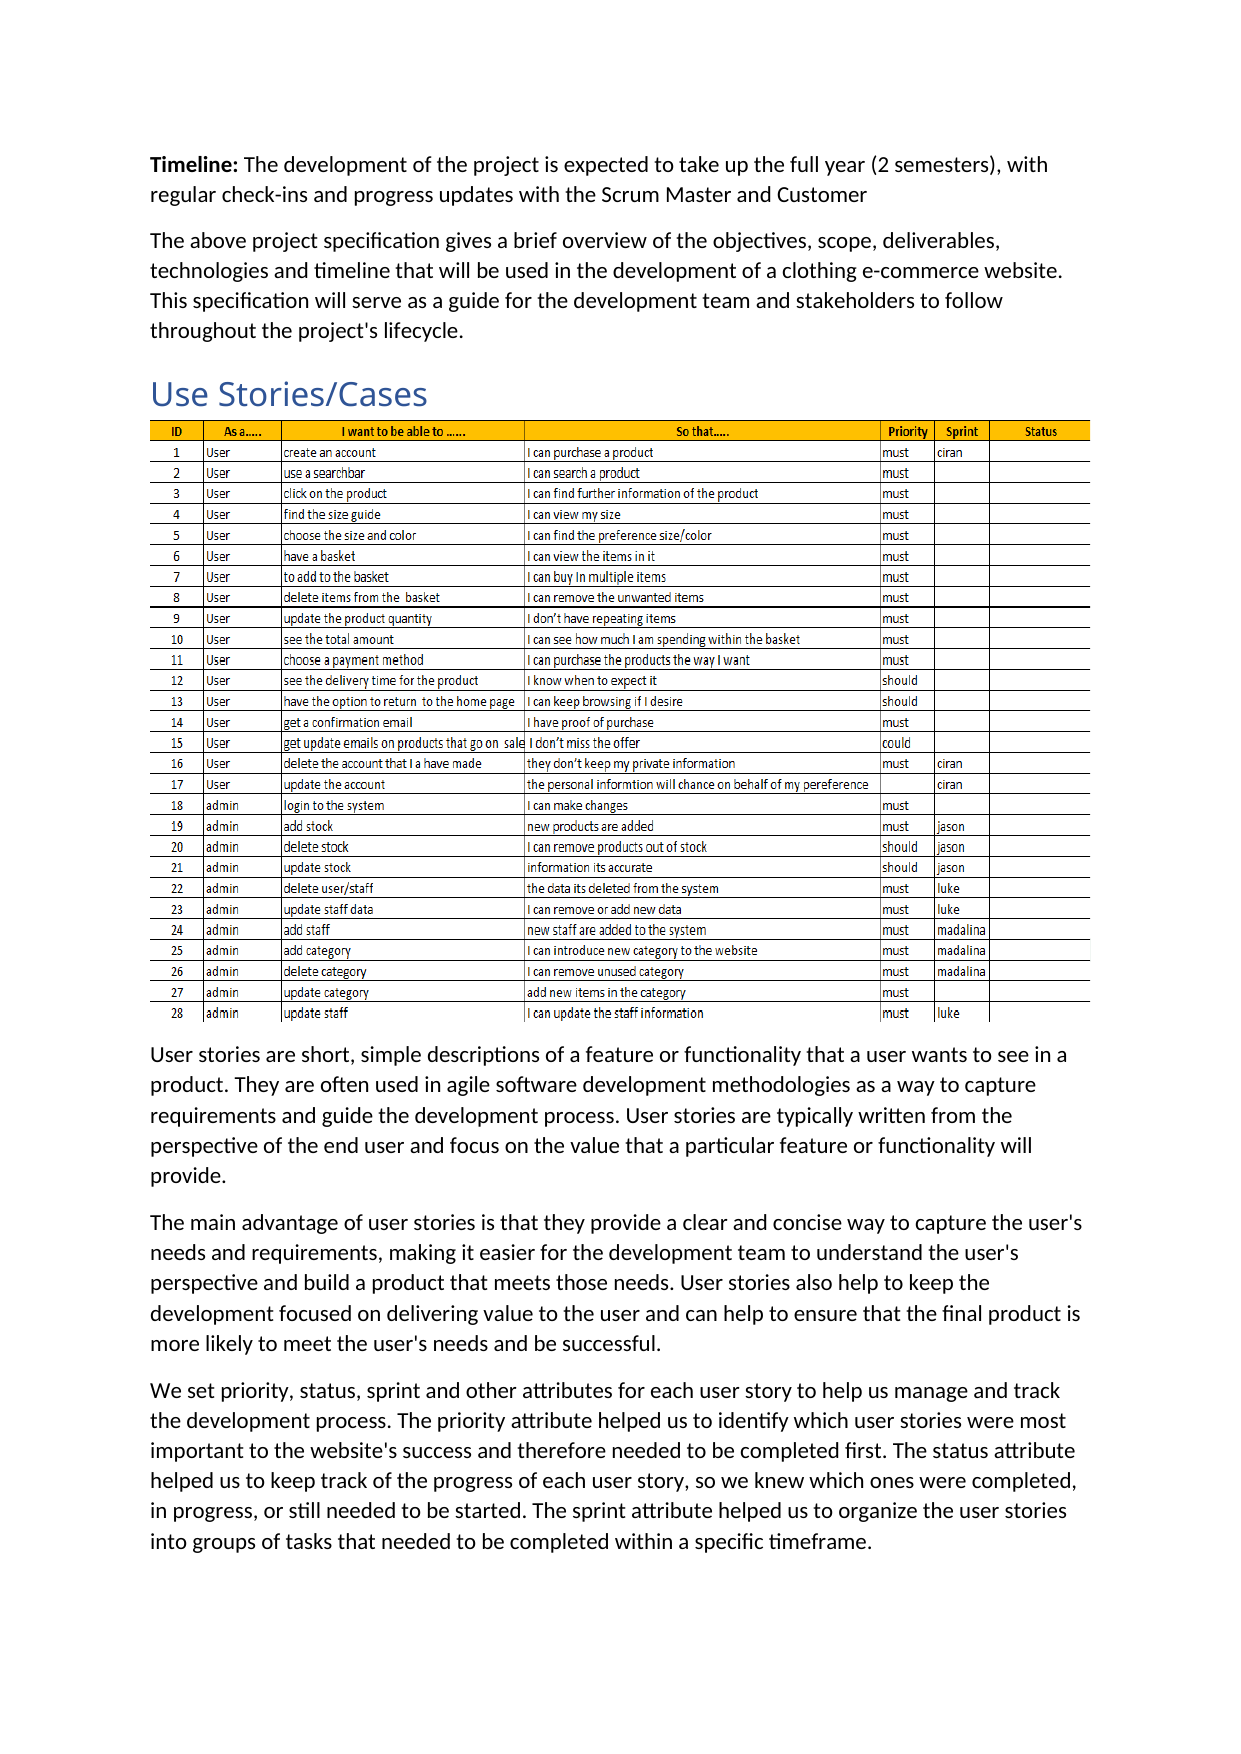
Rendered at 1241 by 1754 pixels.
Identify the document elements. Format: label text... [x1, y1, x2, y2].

text The main advantage of user stories is that they provide a clear and concise way to capture the user's needs and requirements, making it easier for the development team to understand the user's perspective and build a product that meets those needs. User stories also help to keep the development focused on delivering value to the user and can help to ensure that the final product is more likely to meet the user's needs and be successful. [150, 1208, 1090, 1357]
subtitle Use Stories/Cases [150, 371, 1090, 416]
text Timeline: The development of the project is expected to take up the full year (2 semesters), with regular check-ins and progress updates with the Scrum Master and Customer [150, 150, 1090, 208]
text We set priority, status, sprint and other attributes for each user story to help us manage and track the development process. The priority attribute helped us to identify which user stories were most important to the website's success and therefore needed to be completed first. The status attribute helped us to keep track of the progress of each user story, so we knew which ones were completed, in progress, or still needed to be started. The sprint attribute helped us to organize the user stories into groups of tasks that needed to be completed within a specific timeframe. [150, 1376, 1090, 1555]
picture [150, 420, 1091, 1022]
text The above project specification gives a brief overview of the objectives, scope, deliverables, technologies and timeline that will be used in the development of a clothing e-commerce website. This specification will serve as a guide for the development team and stakeholders to follow throughout the project's lifecycle. [150, 226, 1090, 344]
text User stories are short, simple descriptions of a feature or functionality that a user wants to see in a product. They are often used in agile software development methodologies as a way to capture requirements and guide the development process. User stories are typically written from the perspective of the end user and focus on the value that a particular feature or functionality will provide. [150, 1040, 1090, 1189]
